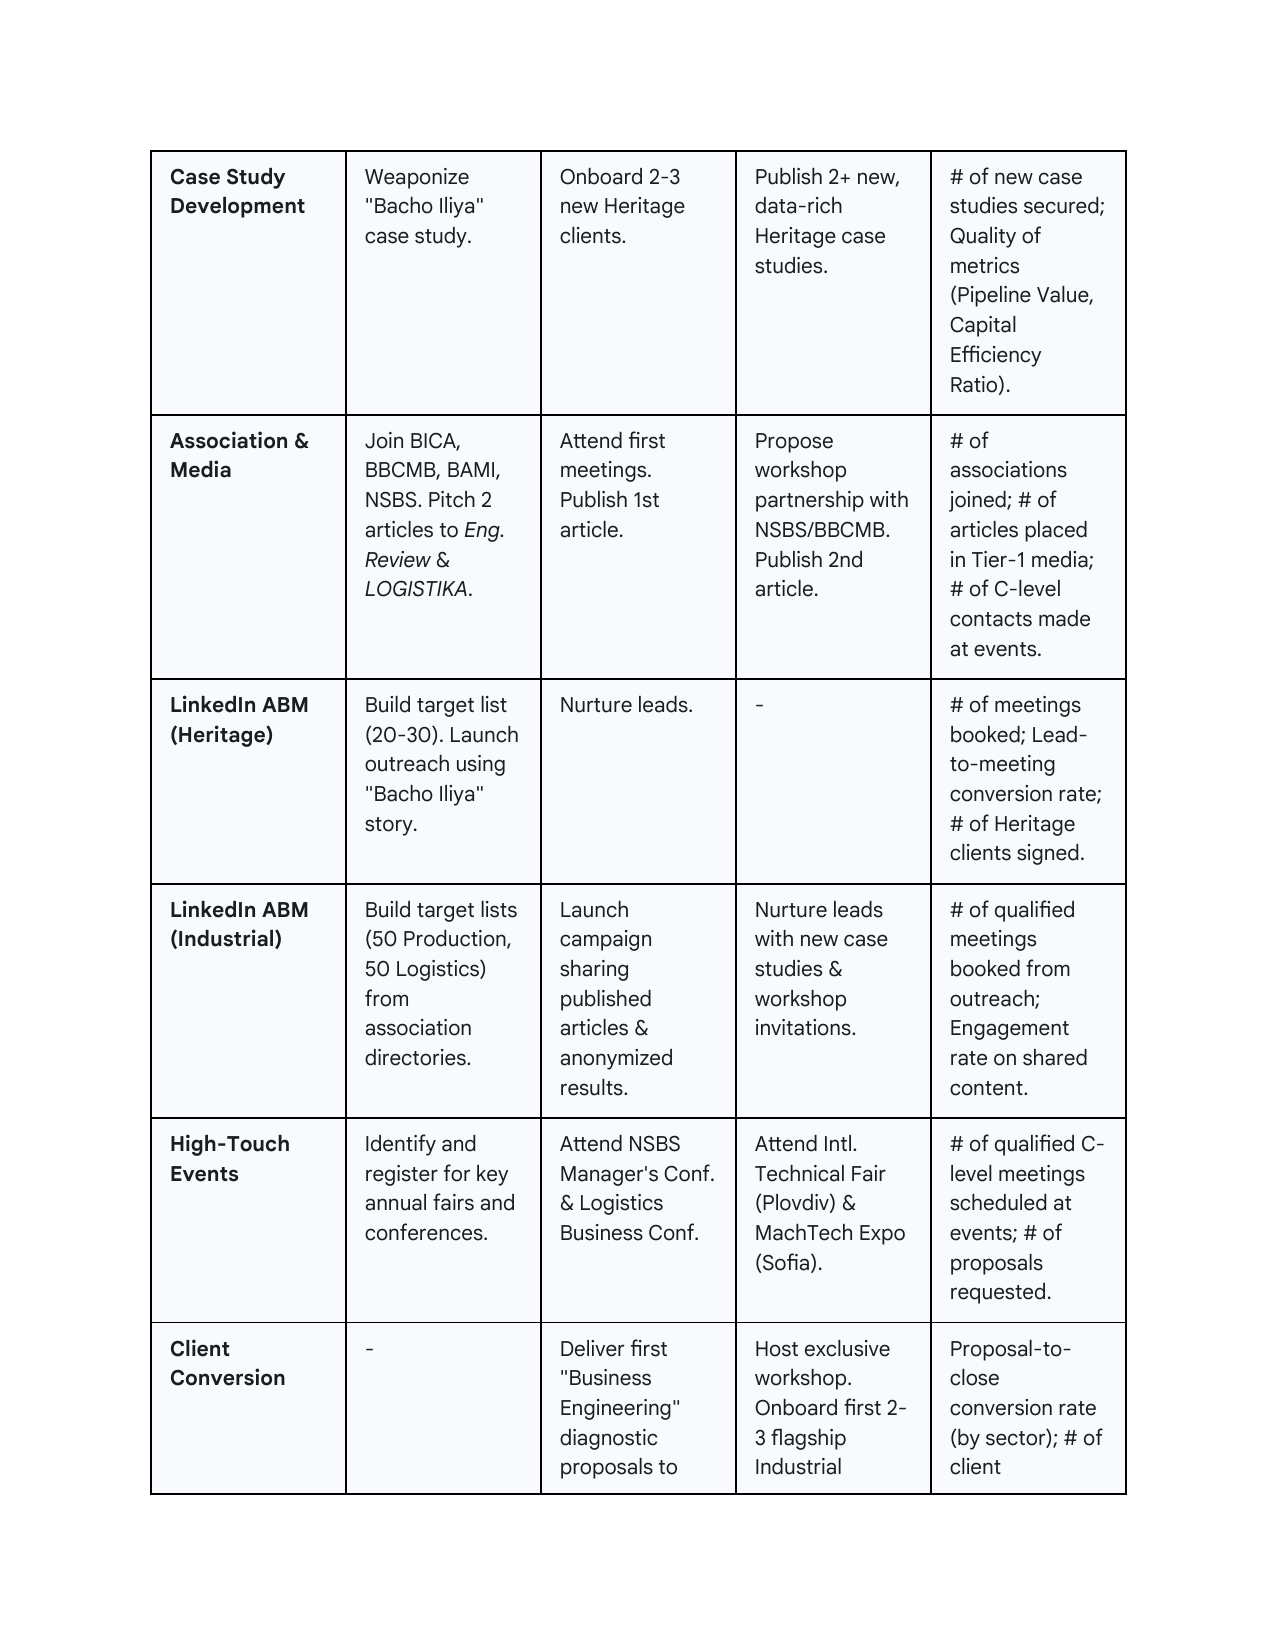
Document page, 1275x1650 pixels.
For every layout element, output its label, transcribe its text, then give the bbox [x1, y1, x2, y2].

table_cell Launch campaign sharing published articles & anonymized results. [542, 885, 735, 1117]
table_cell Attend Intl. Technical Fair (Plovdiv) & MachTech Expo (Sofia). [737, 1119, 930, 1322]
table_cell Attend first meetings. Publish 1st article. [542, 416, 735, 678]
table_cell Nurture leads with new case studies & workshop invitations. [737, 885, 930, 1117]
table_cell Association & Media [152, 416, 345, 678]
table_cell Publish 2+ new, data-rich Heritage case studies. [737, 152, 930, 414]
table_cell Onboard 2-3 new Heritage clients. [542, 152, 735, 414]
table_cell - [737, 680, 930, 883]
table_cell - [347, 1323, 540, 1493]
table_cell # of qualified meetings booked from outreach; Engagement rate on shared content. [932, 885, 1125, 1117]
table_cell # of new case studies secured; Quality of metrics (Pipeline Value, Capital Efficiency Ratio). [932, 152, 1125, 414]
table_cell Attend NSBS Manager's Conf. & Logistics Business Conf. [542, 1119, 735, 1322]
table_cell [542, 1323, 735, 1493]
table_cell Case Study Development [152, 152, 345, 414]
table_cell Propose workshop partnership with NSBS/BBCMB. Publish 2nd article. [737, 416, 930, 678]
table_cell Build target lists (50 Production, 50 Logistics) from association directories. [347, 885, 540, 1117]
table_cell Identify and register for key annual fairs and conferences. [347, 1119, 540, 1322]
table_cell Nurture leads. [542, 680, 735, 883]
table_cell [737, 1323, 930, 1493]
table_cell LinkedIn ABM (Heritage) [152, 680, 345, 883]
table_cell Client Conversion [152, 1323, 345, 1493]
table_cell # of associations joined; # of articles placed in Tier-1 media; # of C-level contacts made at events. [932, 416, 1125, 678]
table_cell Join BICA, BBCMB, BAMI, NSBS. Pitch 2 articles to Eng. Review & LOGISTIKA. [347, 416, 540, 678]
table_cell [932, 1323, 1125, 1493]
table_cell High-Touch Events [152, 1119, 345, 1322]
table_cell Weaponize "Bacho Iliya" case study. [347, 152, 540, 414]
table_cell Build target list (20-30). Launch outreach using "Bacho Iliya" story. [347, 680, 540, 883]
table_cell # of qualified C-level meetings scheduled at events; # of proposals requested. [932, 1119, 1125, 1322]
table_cell # of meetings booked; Lead-to-meeting conversion rate; # of Heritage clients signed. [932, 680, 1125, 883]
table_cell LinkedIn ABM (Industrial) [152, 885, 345, 1117]
